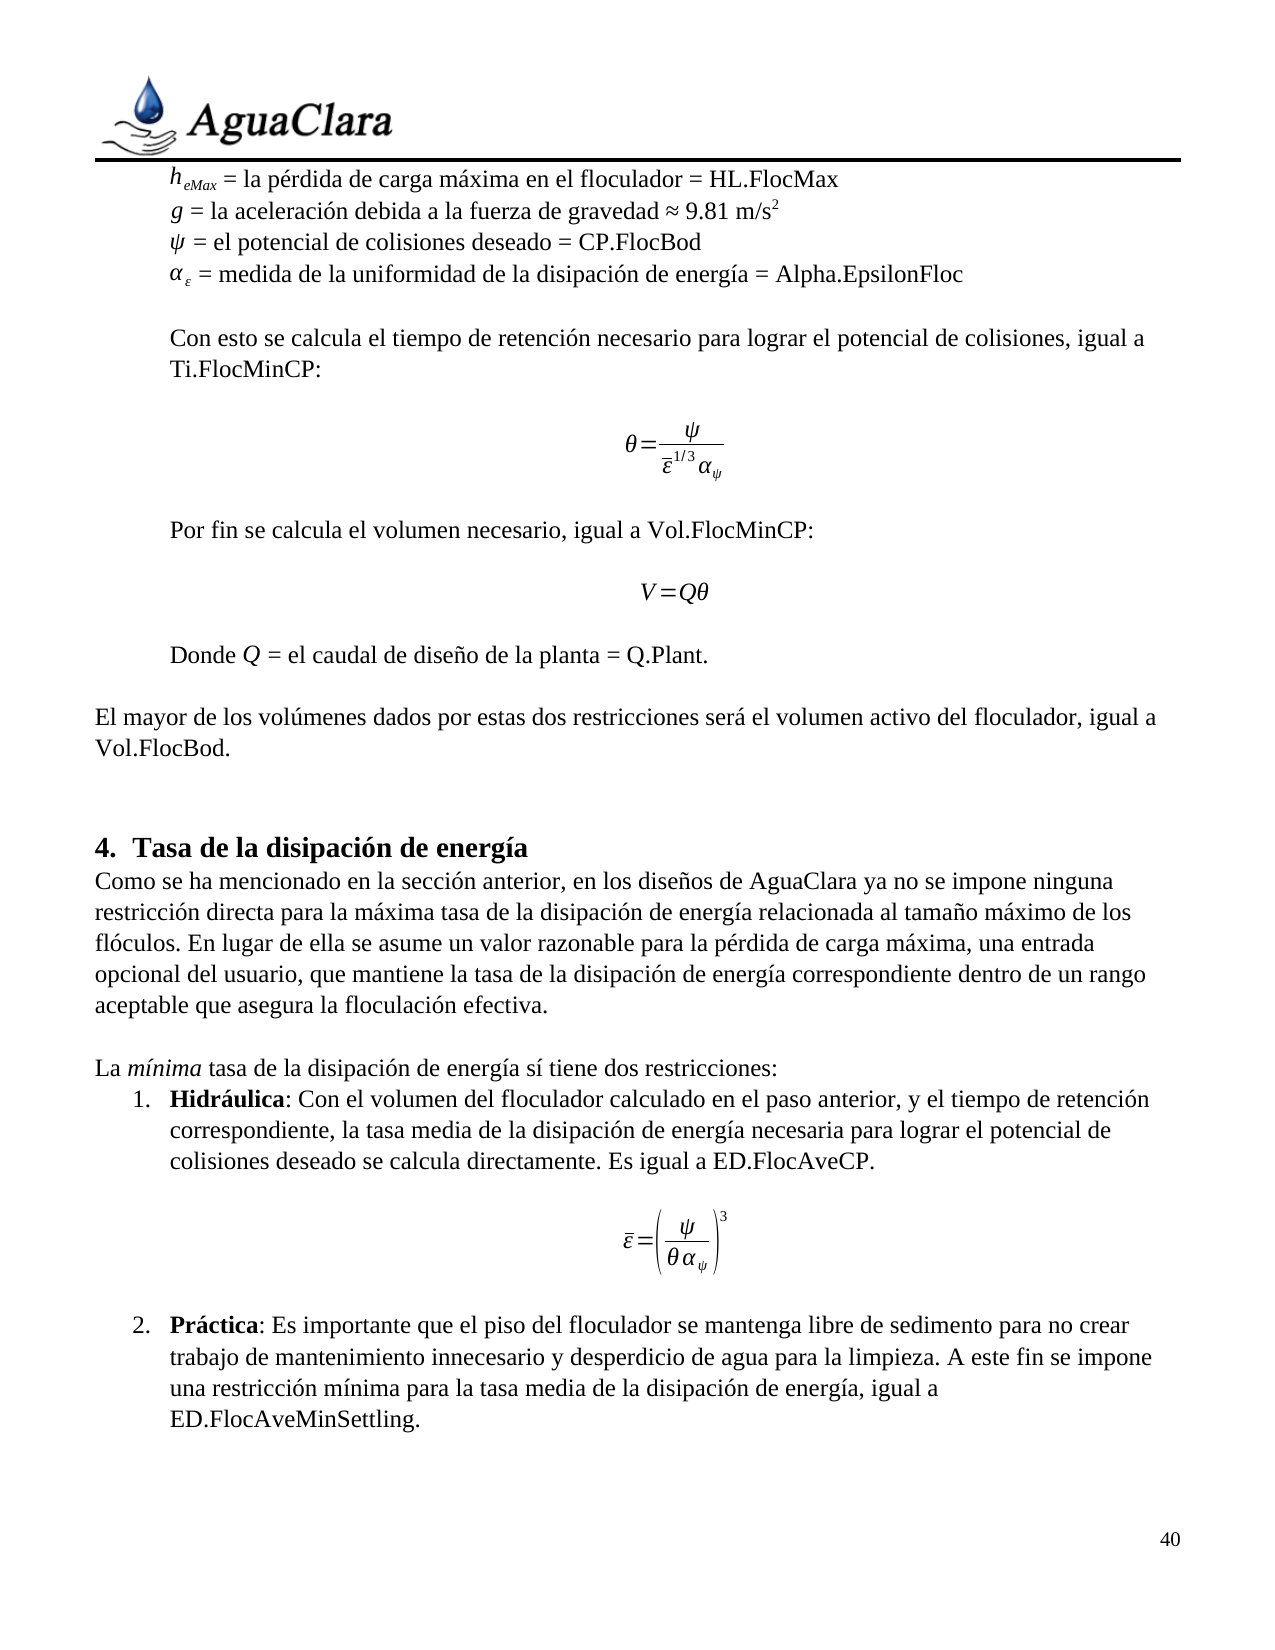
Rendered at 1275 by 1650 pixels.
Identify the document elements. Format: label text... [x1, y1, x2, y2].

list Práctica: Es importante que el piso del floculador se mantenga libre de sedimento para no crear trabajo de mantenimiento innecesario y desperdicio de agua para la limpieza. A este fin se impone una restricción mínima para la tasa media de la disipación de energía, igual a ED.FlocAveMinSettling. [132, 1311, 1181, 1432]
text La mínima tasa de la disipación de energía sí tiene dos restricciones: [94, 1053, 1181, 1081]
text Como se ha mencionado en la sección anterior, en los diseños de AguaClara ya no se impone ninguna restricción directa para la máxima tasa de la disipación de energía relacionada al tamaño máximo de los flóculos. En lugar de ella se asume un valor razonable para la pérdida de carga máxima, una entrada opcional del usuario, que mantiene la tasa de la disipación de energía correspondiente dentro de un rango aceptable que asegura la floculación efectiva. [94, 866, 1181, 1019]
list Con esto se calcula el tiempo de retención necesario para lograr el potencial de colisiones, igual a Ti.FlocMinCP: [169, 323, 1181, 383]
list = la aceleración debida a la fuerza de gravedad ≈ 9.81 m/s2 [169, 196, 1181, 225]
picture [94, 75, 412, 158]
list Hidráulica: Con el volumen del floculador calculado en el paso anterior, y el tiempo de retención correspondiente, la tasa media de la disipación de energía necesaria para lograr el potencial de colisiones deseado se calcula directamente. Es igual a ED.FlocAveCP. [132, 1084, 1181, 1174]
list = medida de la uniformidad de la disipación de energía = Alpha.EpsilonFloc [169, 258, 1181, 289]
list Por fin se calcula el volumen necesario, igual a Vol.FlocMinCP: [169, 516, 1181, 544]
subtitle Tasa de la disipación de energía [94, 830, 1181, 864]
text El mayor de los volúmenes dados por estas dos restricciones será el volumen activo del floculador, igual a Vol.FlocBod. [94, 702, 1181, 762]
list = el potencial de colisiones deseado = CP.FlocBod [169, 227, 1181, 256]
list = la pérdida de carga máxima en el floculador = HL.FlocMax [169, 162, 1181, 194]
list Donde = el caudal de diseño de la planta = Q.Plant. [169, 640, 1181, 668]
